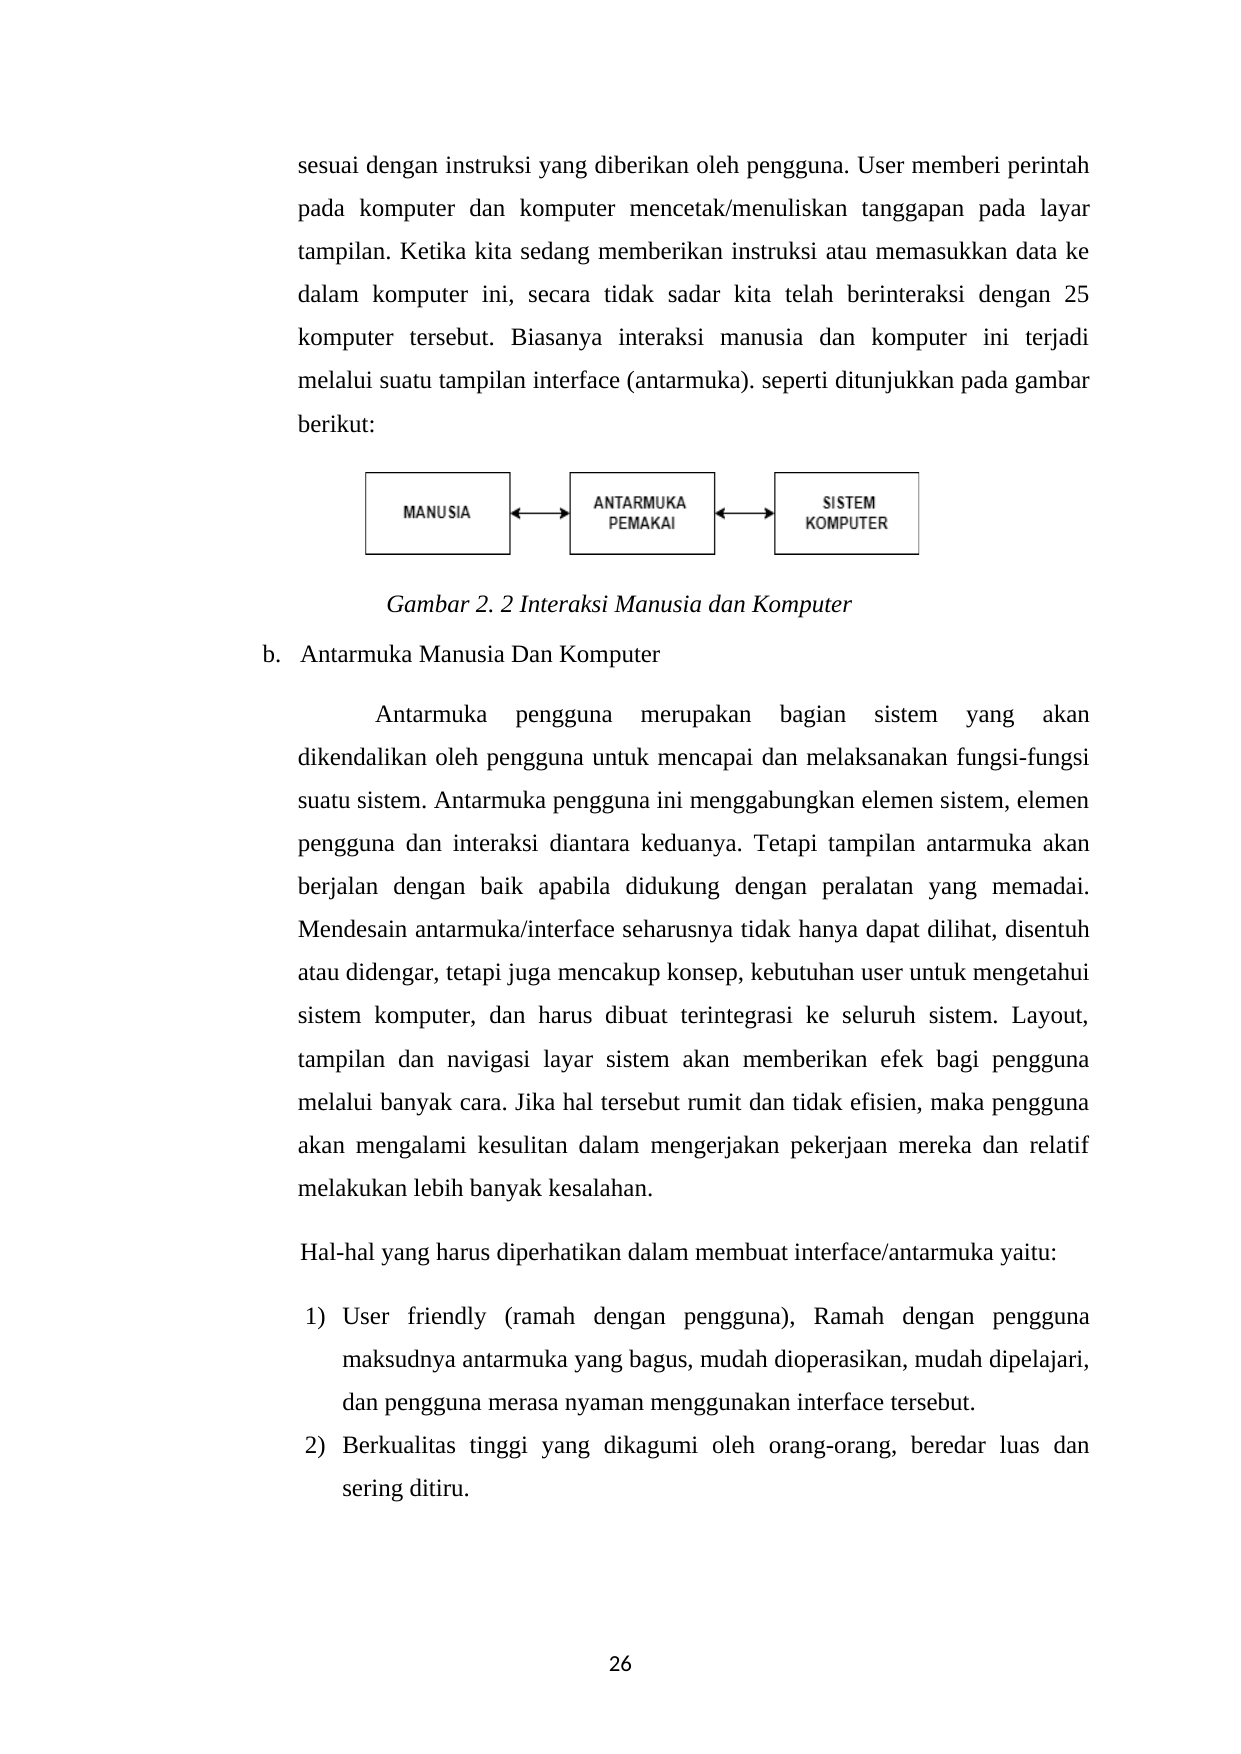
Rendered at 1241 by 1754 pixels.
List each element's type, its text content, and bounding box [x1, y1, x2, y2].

list Antarmuka Manusia Dan Komputer [262, 639, 1090, 668]
list User friendly (ramah dengan pengguna), Ramah dengan pengguna maksudnya antarmuka yang bagus, mudah dioperasikan, mudah dipelajari, dan pengguna merasa nyaman menggunakan interface tersebut. [304, 1301, 1090, 1416]
text Antarmuka pengguna merupakan bagian sistem yang akan dikendalikan oleh pengguna untuk mencapai dan melaksanakan fungsi-fungsi suatu sistem. Antarmuka pengguna ini menggabungkan elemen sistem, elemen pengguna dan interaksi diantara keduanya. Tetapi tampilan antarmuka akan berjalan dengan baik apabila didukung dengan peralatan yang memadai. Mendesain antarmuka/interface seharusnya tidak hanya dapat dilihat, disentuh atau didengar, tetapi juga mencakup konsep, kebutuhan user untuk mengetahui sistem komputer, dan harus dibuat terintegrasi ke seluruh sistem. Layout, tampilan dan navigasi layar sistem akan memberikan efek bagi pengguna melalui banyak cara. Jika hal tersebut rumit dan tidak efisien, maka pengguna akan mengalami kesulitan dalam mengerjakan pekerjaan mereka dan relatif melakukan lebih banyak kesalahan. [298, 699, 1090, 1202]
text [298, 150, 1090, 437]
text Gambar 2. 2 Interaksi Manusia dan Komputer [150, 589, 1090, 618]
picture [365, 472, 920, 555]
text Hal-hal yang harus diperhatikan dalam membuat interface/antarmuka yaitu: [298, 1237, 1090, 1266]
list Berkualitas tinggi yang dikagumi oleh orang-orang, beredar luas dan sering ditiru. [304, 1430, 1090, 1502]
